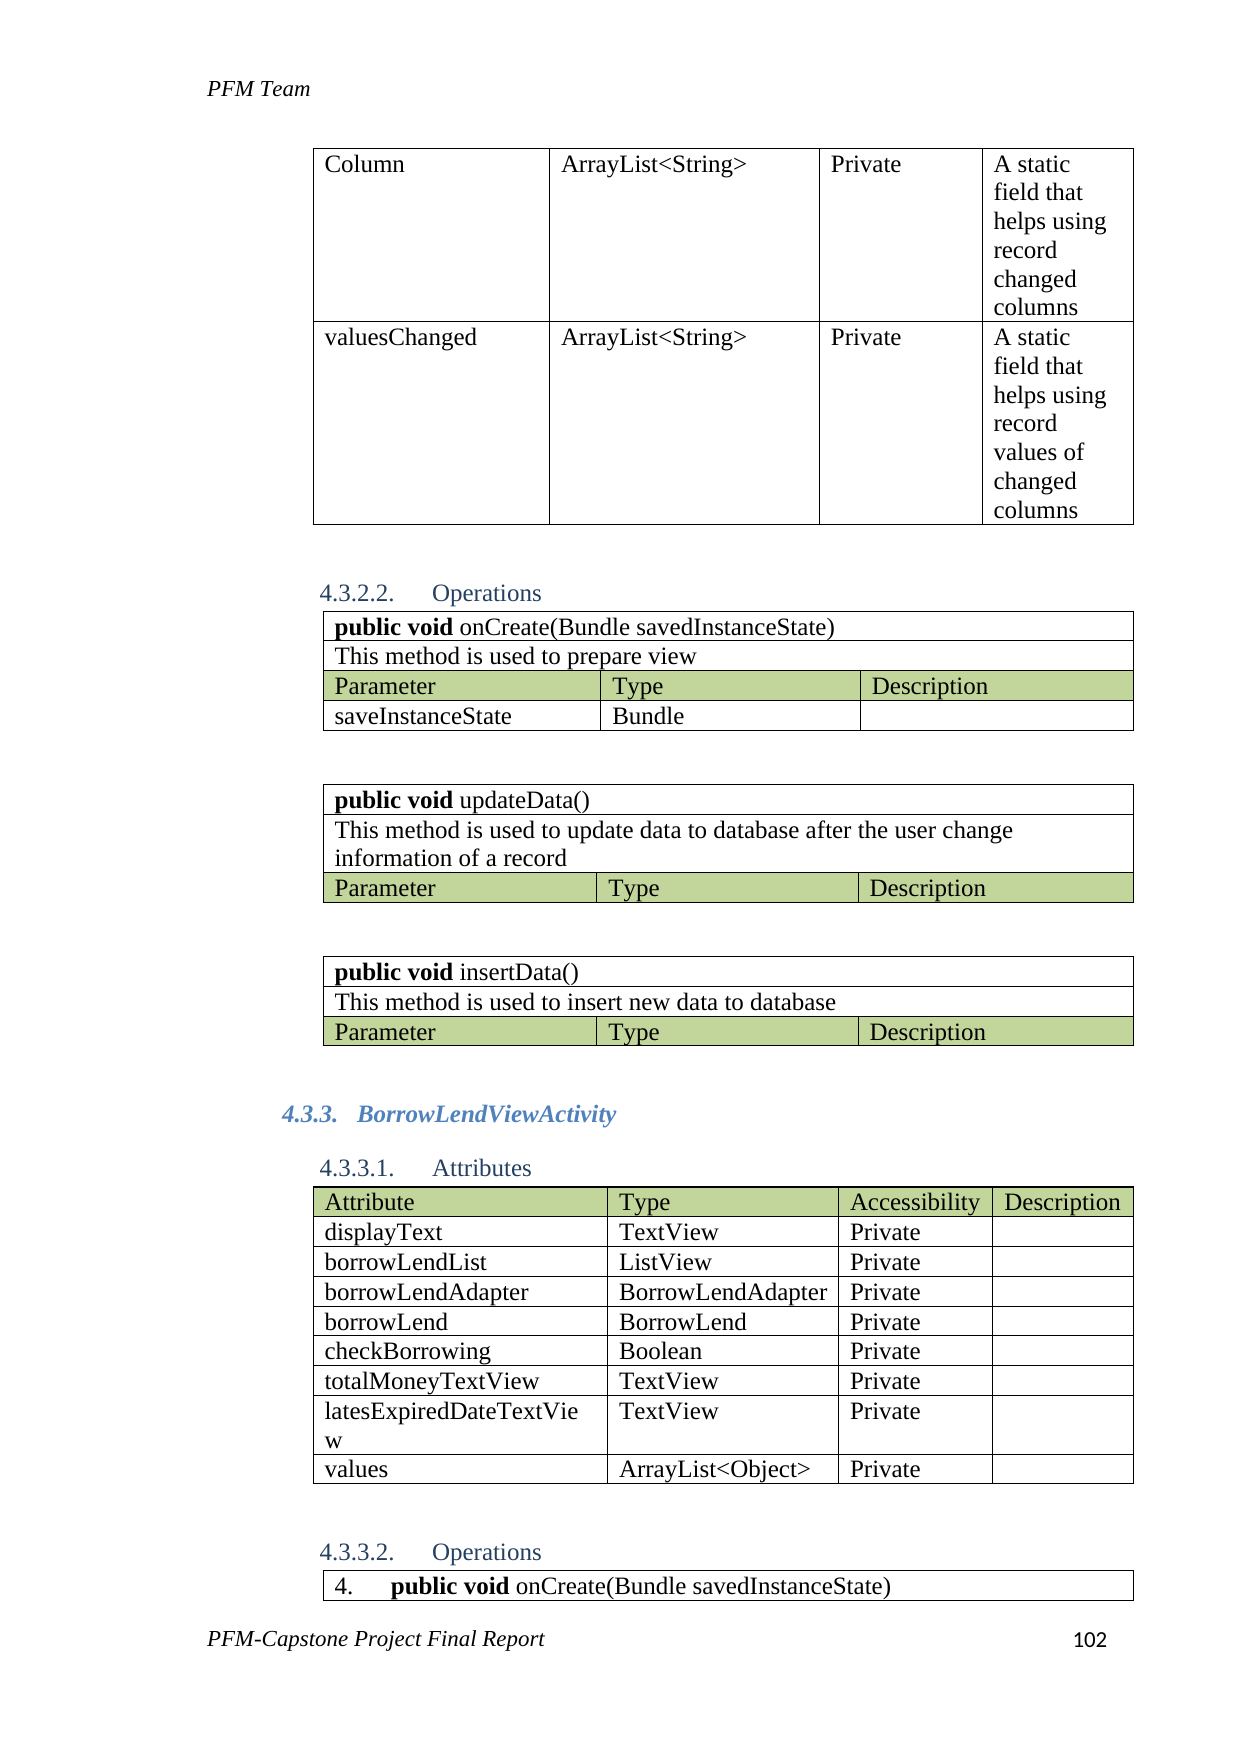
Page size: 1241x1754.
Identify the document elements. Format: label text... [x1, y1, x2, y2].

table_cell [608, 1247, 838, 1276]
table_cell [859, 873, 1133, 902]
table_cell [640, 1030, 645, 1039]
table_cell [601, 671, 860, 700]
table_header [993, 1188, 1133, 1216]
subtitle Operations [319, 1537, 1122, 1566]
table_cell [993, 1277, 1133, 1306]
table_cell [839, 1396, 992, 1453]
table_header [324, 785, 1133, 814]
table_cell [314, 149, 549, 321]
subtitle Operations [319, 578, 1122, 606]
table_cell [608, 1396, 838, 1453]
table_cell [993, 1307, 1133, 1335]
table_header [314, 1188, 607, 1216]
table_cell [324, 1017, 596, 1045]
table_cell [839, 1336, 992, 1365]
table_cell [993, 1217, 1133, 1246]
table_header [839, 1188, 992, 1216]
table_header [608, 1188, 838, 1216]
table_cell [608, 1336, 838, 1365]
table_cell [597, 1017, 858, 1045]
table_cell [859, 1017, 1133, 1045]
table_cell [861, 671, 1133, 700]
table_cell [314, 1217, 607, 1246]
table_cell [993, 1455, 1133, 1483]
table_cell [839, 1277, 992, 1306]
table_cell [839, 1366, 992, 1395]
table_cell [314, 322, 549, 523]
subtitle Attributes [319, 1153, 1122, 1182]
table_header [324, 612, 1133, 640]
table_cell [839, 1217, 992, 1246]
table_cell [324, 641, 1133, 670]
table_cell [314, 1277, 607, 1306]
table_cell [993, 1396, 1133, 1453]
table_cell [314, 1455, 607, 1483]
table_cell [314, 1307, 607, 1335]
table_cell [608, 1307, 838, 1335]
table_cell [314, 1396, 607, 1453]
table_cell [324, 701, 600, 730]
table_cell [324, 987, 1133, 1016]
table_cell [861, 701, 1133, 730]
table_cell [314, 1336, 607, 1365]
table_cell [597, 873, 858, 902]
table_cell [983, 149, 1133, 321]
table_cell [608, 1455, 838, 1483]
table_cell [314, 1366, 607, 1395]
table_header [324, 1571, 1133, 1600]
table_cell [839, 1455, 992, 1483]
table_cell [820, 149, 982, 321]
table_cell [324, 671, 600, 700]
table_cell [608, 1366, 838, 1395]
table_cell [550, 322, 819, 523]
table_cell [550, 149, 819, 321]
subtitle BorrowLendViewActivity [282, 1099, 1122, 1128]
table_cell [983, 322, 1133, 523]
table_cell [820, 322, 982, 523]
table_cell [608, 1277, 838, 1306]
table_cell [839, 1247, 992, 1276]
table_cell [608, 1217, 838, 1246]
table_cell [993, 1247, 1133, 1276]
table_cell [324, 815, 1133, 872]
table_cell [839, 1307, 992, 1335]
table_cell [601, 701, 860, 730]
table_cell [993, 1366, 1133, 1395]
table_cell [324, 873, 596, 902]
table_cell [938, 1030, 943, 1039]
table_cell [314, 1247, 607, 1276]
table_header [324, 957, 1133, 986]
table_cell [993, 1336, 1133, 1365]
